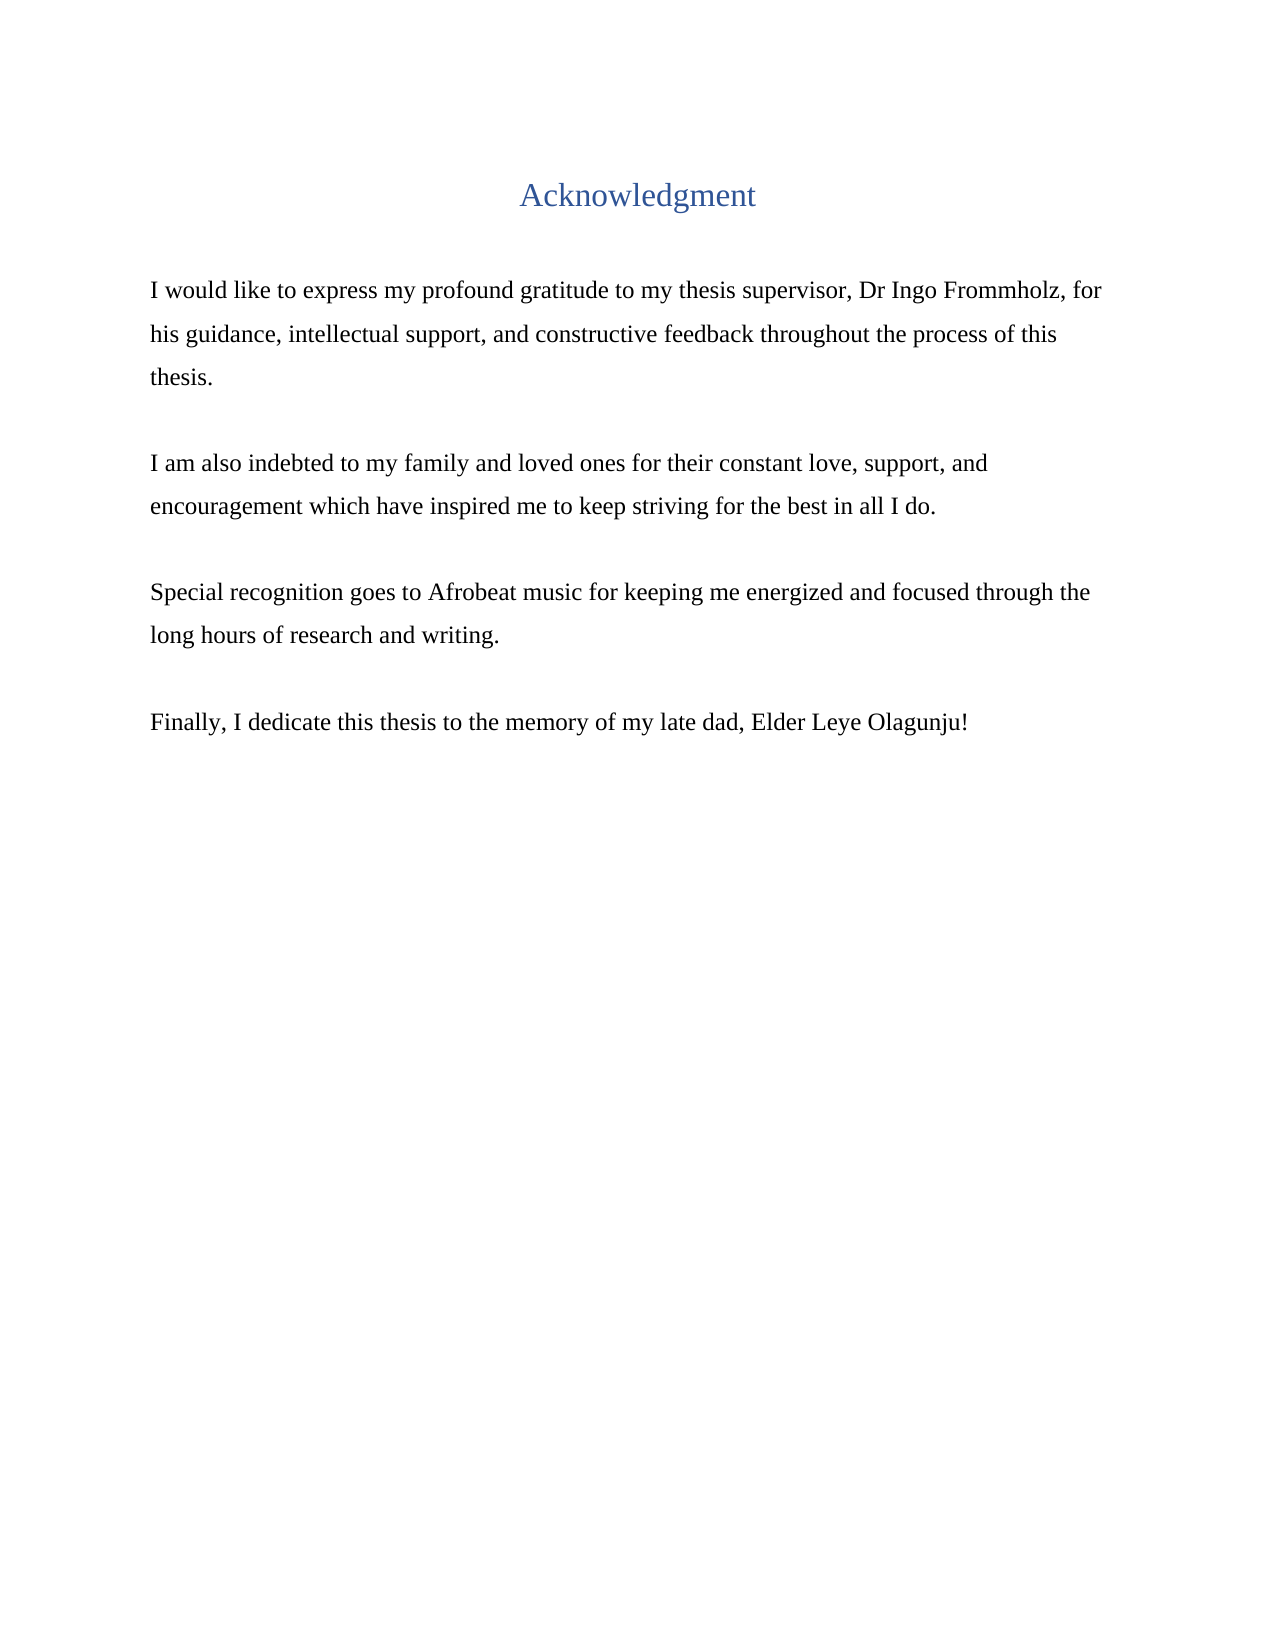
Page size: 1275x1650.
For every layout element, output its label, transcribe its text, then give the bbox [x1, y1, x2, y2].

text I would like to express my profound gratitude to my thesis supervisor, Dr Ingo Frommholz, for his guidance, intellectual support, and constructive feedback throughout the process of this thesis. [150, 276, 1125, 391]
text I am also indebted to my family and loved ones for their constant love, support, and encouragement which have inspired me to keep striving for the best in all I do. [150, 448, 1125, 520]
text Finally, I dedicate this thesis to the memory of my late dad, Elder Leye Olagunju! [150, 707, 1125, 736]
subtitle Acknowledgment [150, 175, 1125, 213]
text Special recognition goes to Afrobeat music for keeping me energized and focused through the long hours of research and writing. [150, 577, 1125, 649]
